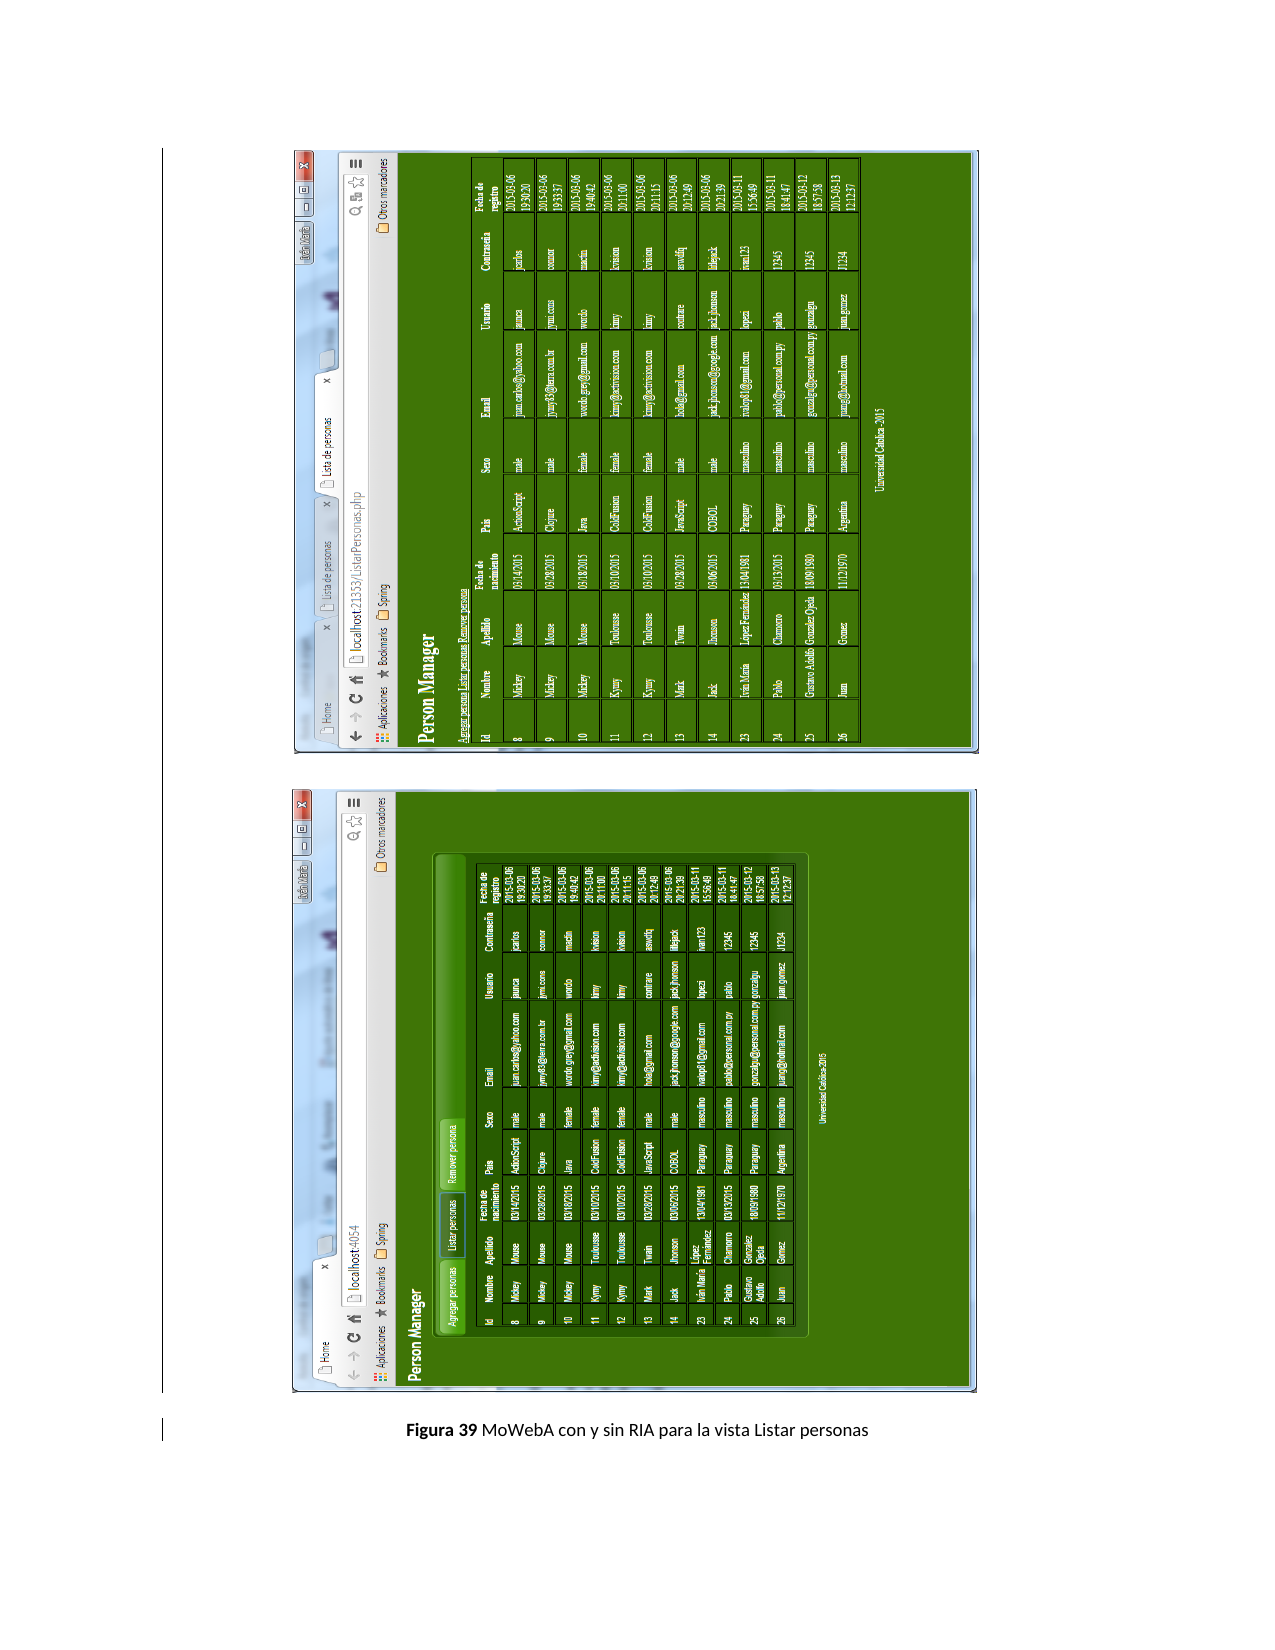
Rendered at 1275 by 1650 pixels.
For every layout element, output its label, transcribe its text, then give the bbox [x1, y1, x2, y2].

picture [292, 147, 983, 1393]
